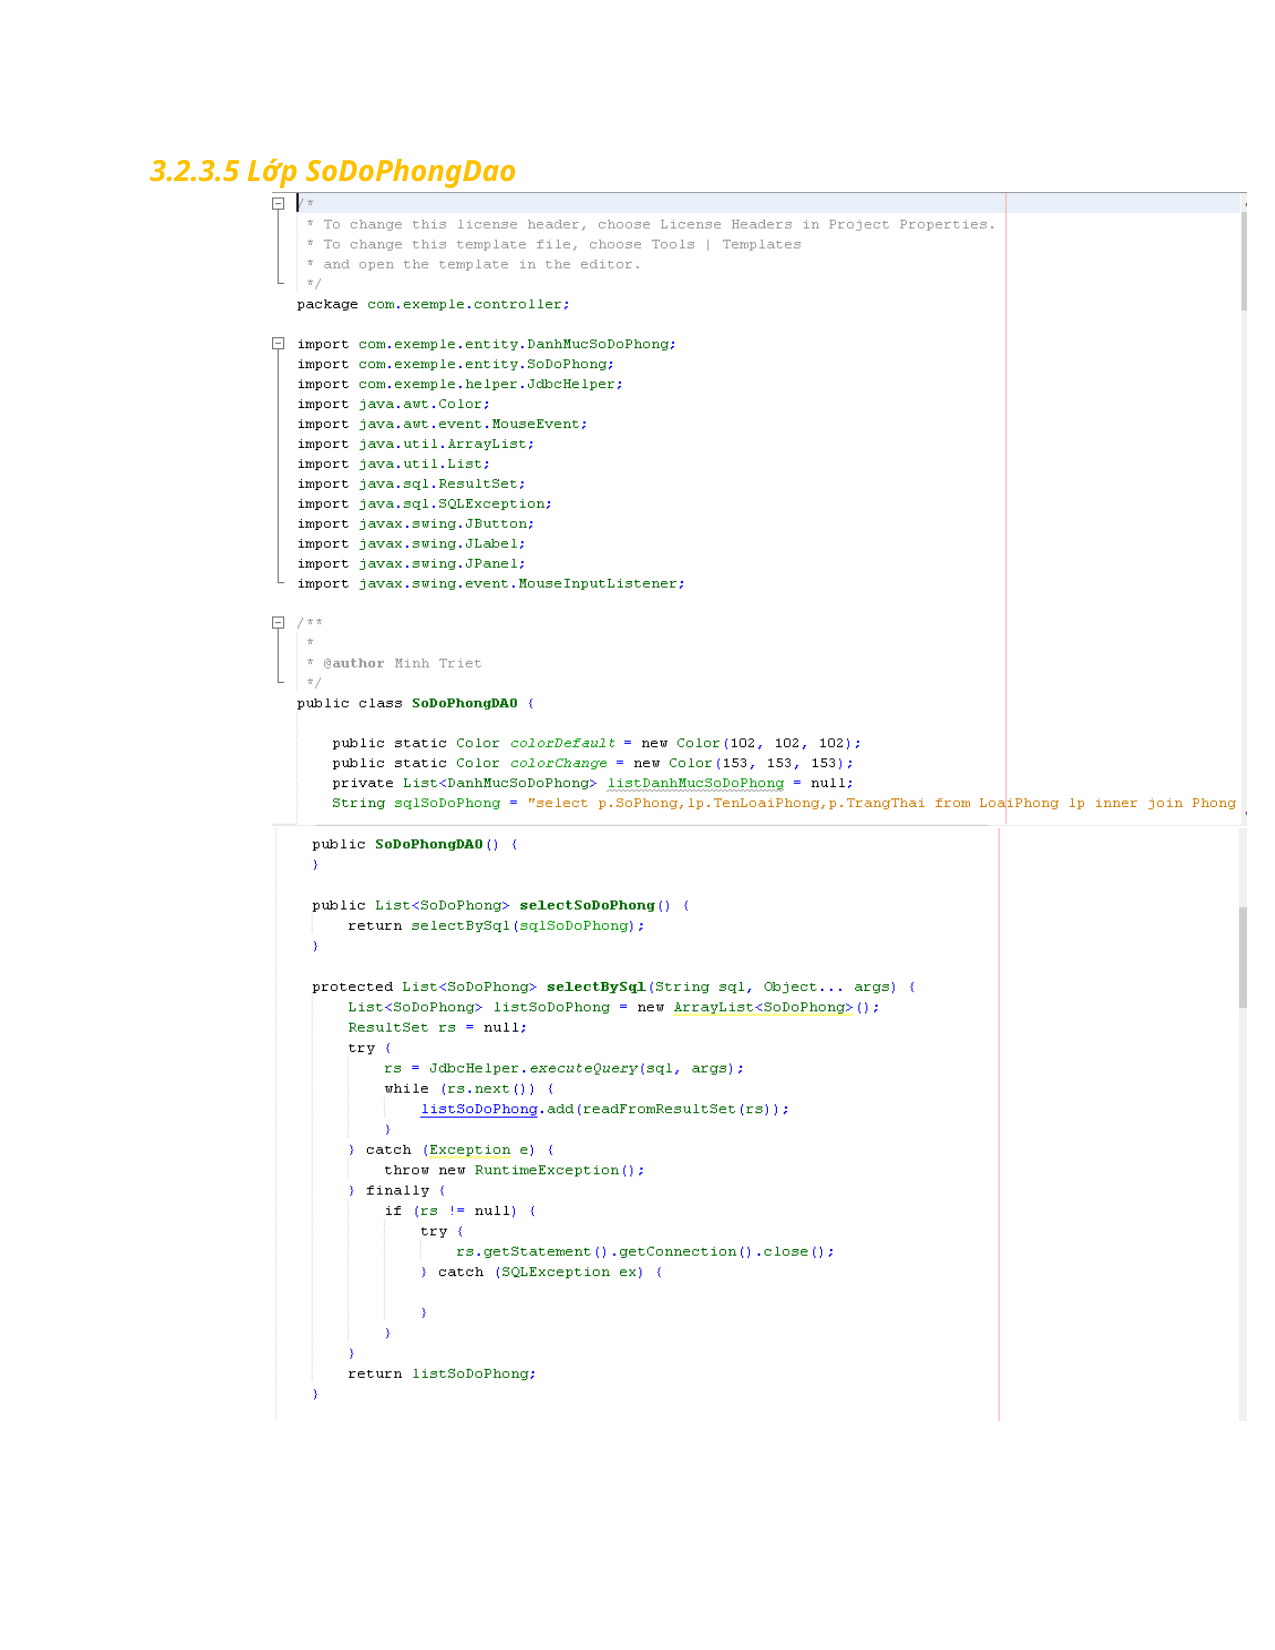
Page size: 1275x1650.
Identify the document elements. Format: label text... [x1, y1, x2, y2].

picture [271, 192, 1247, 826]
subtitle 3.2.3.5 Lớp SoDoPhongDao [150, 150, 1125, 190]
picture [271, 828, 1247, 1421]
